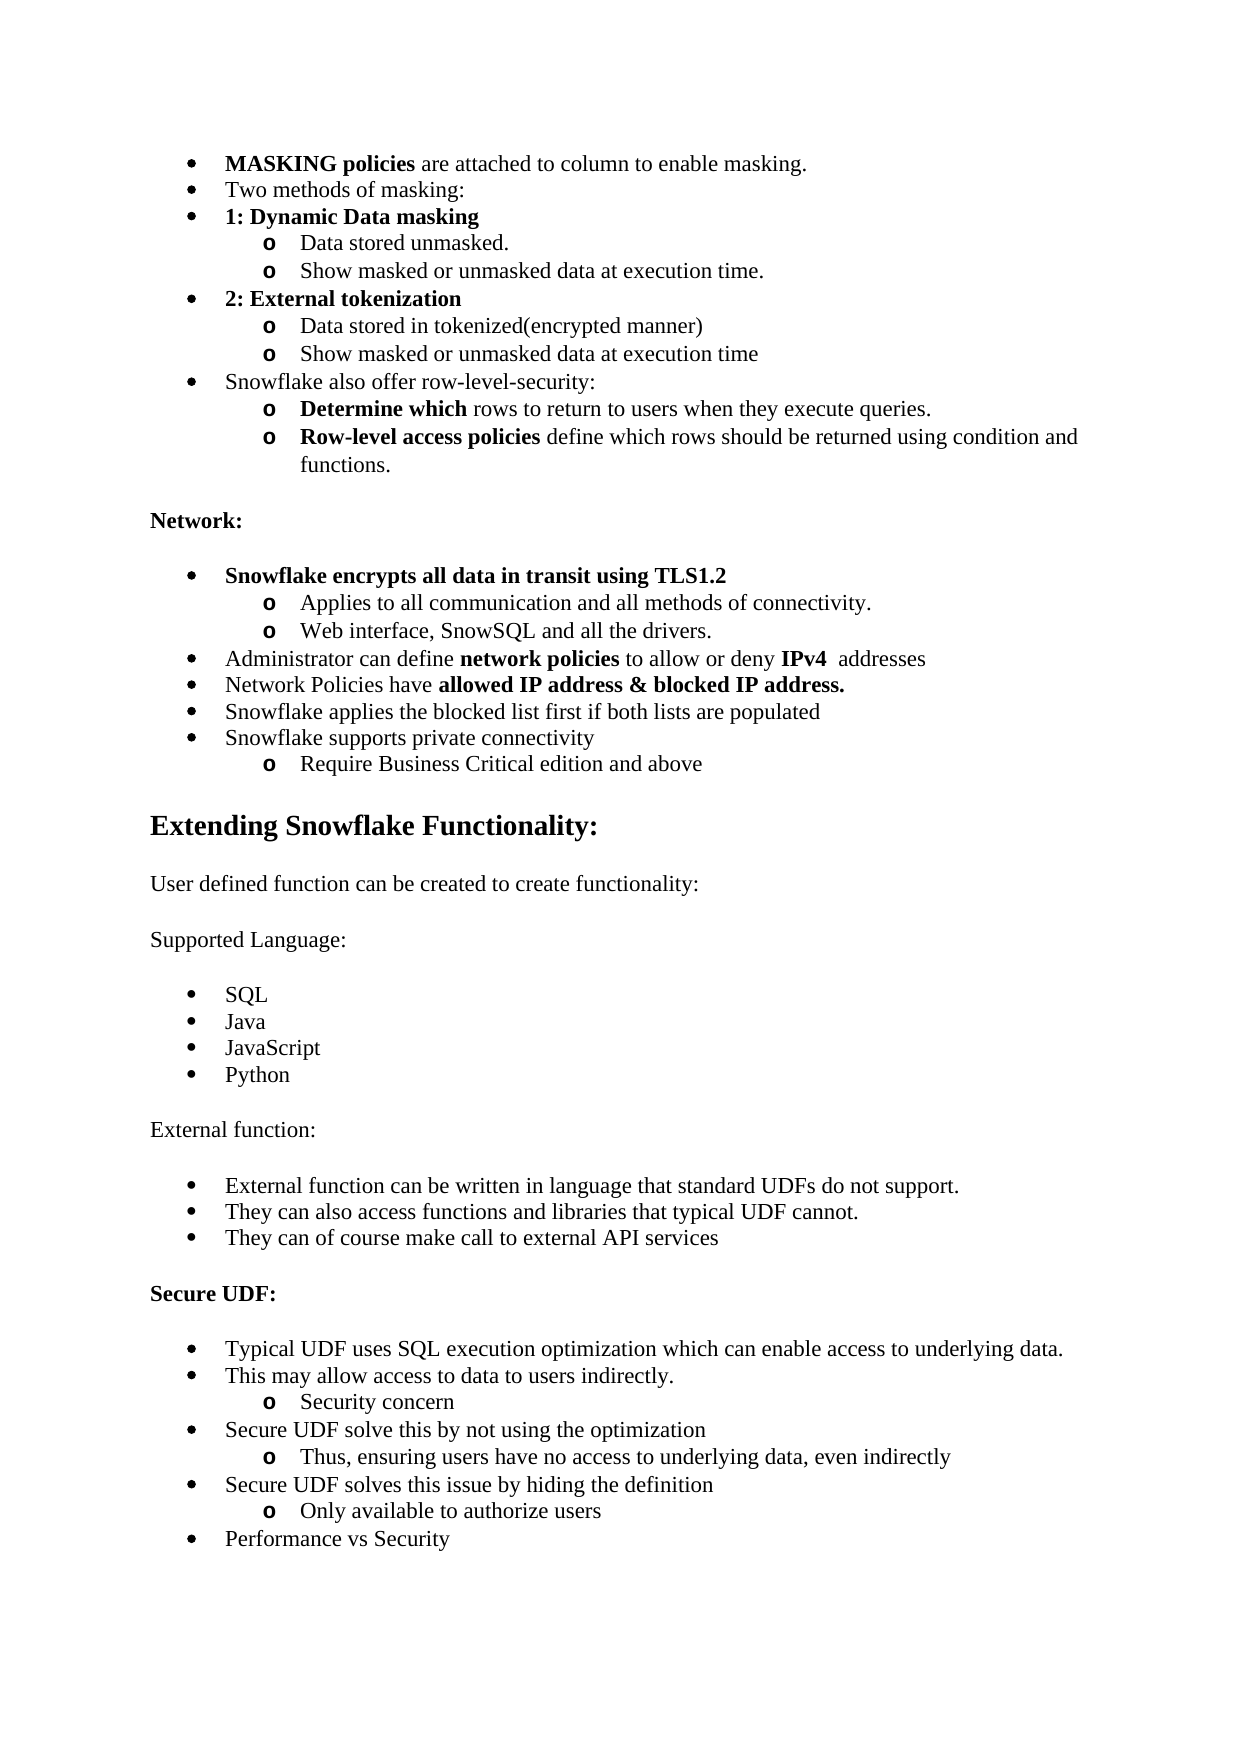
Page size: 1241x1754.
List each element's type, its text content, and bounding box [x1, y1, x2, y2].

list Thus, ensuring users have no access to underlying data, even indirectly [262, 1443, 1090, 1471]
list Show masked or unmasked data at execution time. [262, 257, 1090, 286]
list Typical UDF uses SQL execution optimization which can enable access to underlying data. [187, 1335, 1090, 1362]
text Extending Snowflake Functionality: [150, 808, 1090, 841]
list MASKING policies are attached to column to enable masking. [187, 150, 1090, 176]
list Java [187, 1008, 1090, 1034]
list This may allow access to data to users indirectly. [187, 1362, 1090, 1388]
list Show masked or unmasked data at execution time [262, 340, 1090, 368]
list Web interface, SnowSQL and all the drivers. [262, 617, 1090, 645]
text User defined function can be created to create functionality: [150, 871, 1090, 897]
list 1: Dynamic Data masking [187, 203, 1090, 229]
list Row-level access policies define which rows should be returned using condition and functions. [262, 423, 1090, 477]
list Snowflake supports private connectivity [187, 724, 1090, 750]
list They can of course make call to external API services [187, 1224, 1090, 1251]
list Administrator can define network policies to allow or deny IPv4 addresses [187, 645, 1090, 671]
list Data stored unmasked. [262, 229, 1090, 257]
list SQL [187, 982, 1090, 1008]
list Snowflake applies the blocked list first if both lists are populated [187, 698, 1090, 724]
list Applies to all communication and all methods of connectivity. [262, 588, 1090, 617]
list Data stored in tokenized(encrypted manner) [262, 312, 1090, 340]
list Snowflake also offer row-level-security: [187, 368, 1090, 395]
list Secure UDF solves this issue by hiding the definition [187, 1471, 1090, 1497]
text External function: [150, 1116, 1090, 1142]
text Supported Language: [150, 926, 1090, 952]
text Network: [150, 507, 1090, 533]
list Snowflake encrypts all data in transit using TLS1.2 [187, 562, 1090, 588]
list Only available to authorize users [262, 1497, 1090, 1526]
list They can also access functions and libraries that typical UDF cannot. [187, 1198, 1090, 1224]
list Require Business Critical edition and above [262, 750, 1090, 779]
list Performance vs Security [187, 1526, 1090, 1552]
list Determine which rows to return to users when they execute queries. [262, 395, 1090, 423]
list Python [187, 1061, 1090, 1087]
list External function can be written in language that standard UDFs do not support. [187, 1172, 1090, 1198]
list 2: External tokenization [187, 286, 1090, 312]
list Two methods of masking: [187, 176, 1090, 203]
list Security concern [262, 1388, 1090, 1416]
list JavaScript [187, 1034, 1090, 1061]
list Network Policies have allowed IP address & blocked IP address. [187, 671, 1090, 698]
text Secure UDF: [150, 1280, 1090, 1306]
list Secure UDF solve this by not using the optimization [187, 1416, 1090, 1443]
